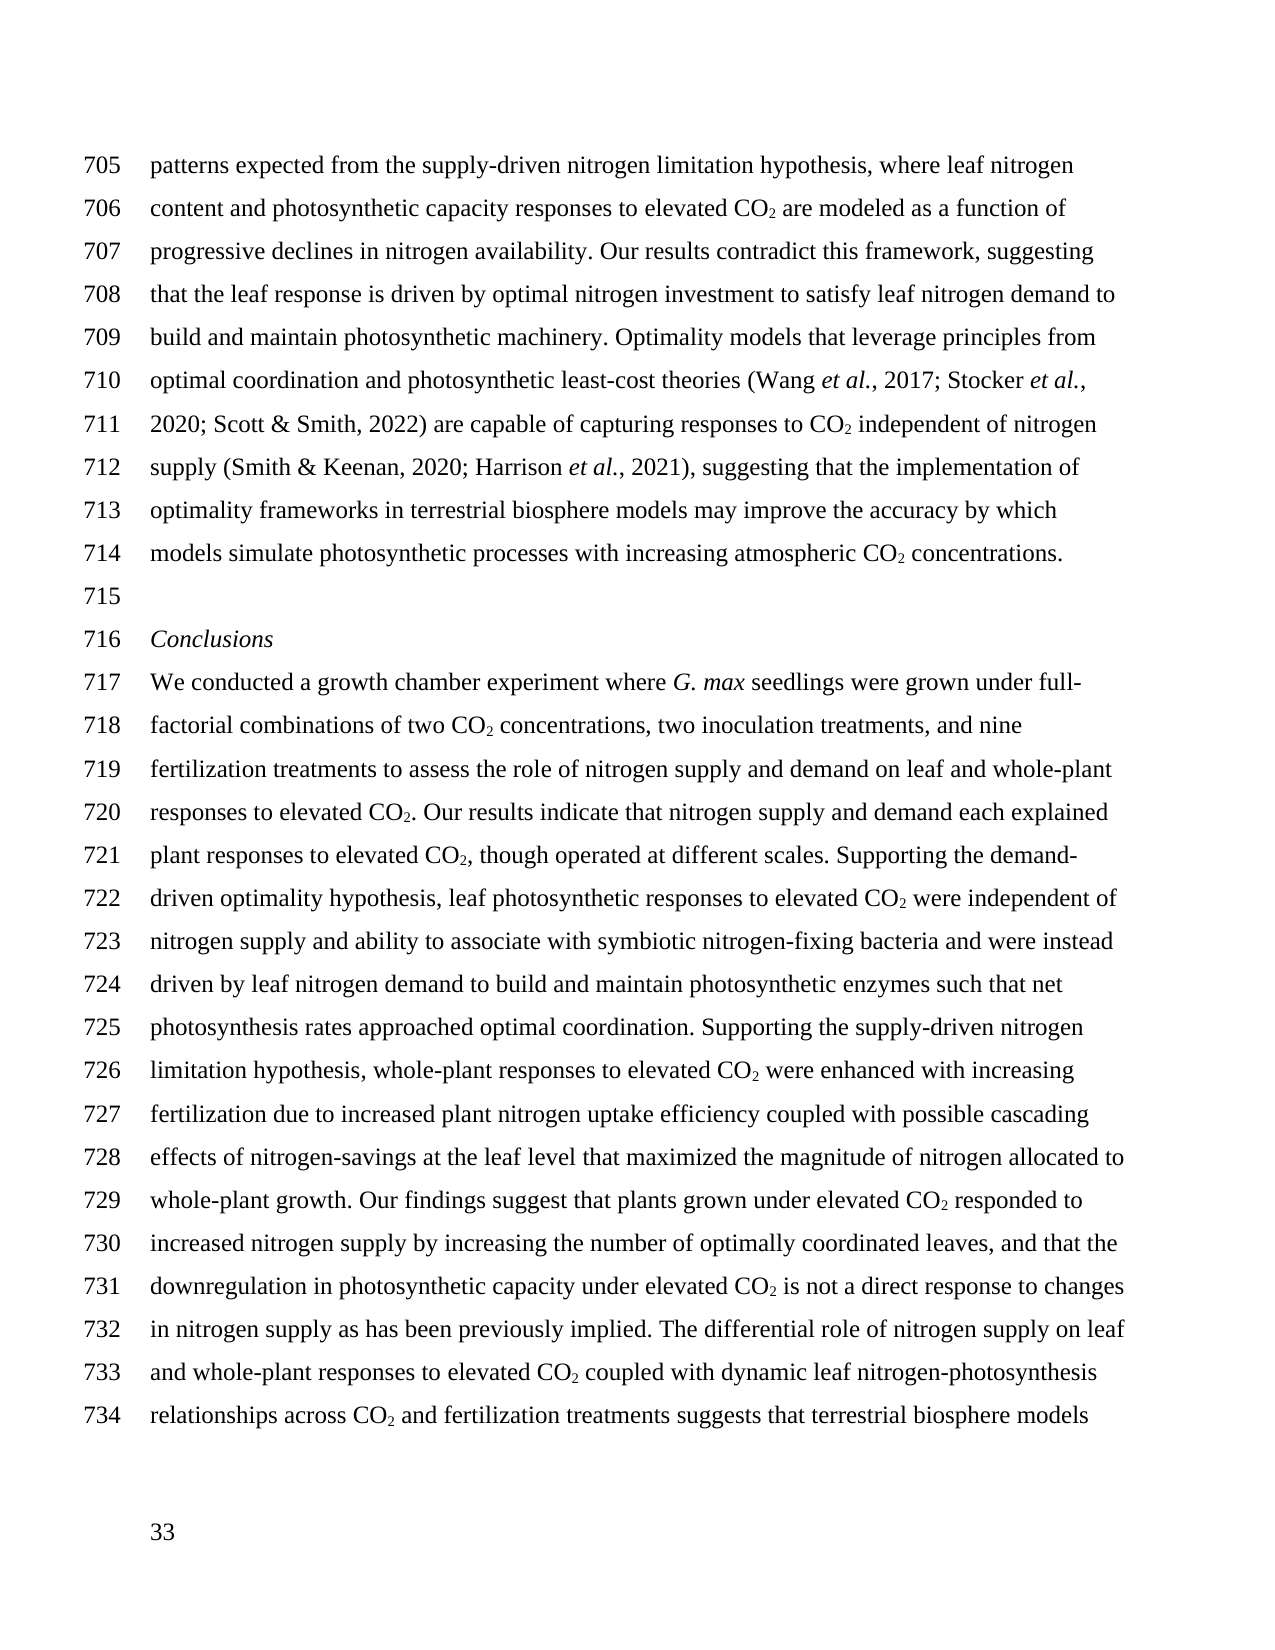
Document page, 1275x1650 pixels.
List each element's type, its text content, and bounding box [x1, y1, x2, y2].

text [150, 667, 1125, 1429]
text Conclusions [150, 624, 1125, 653]
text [150, 150, 1125, 567]
